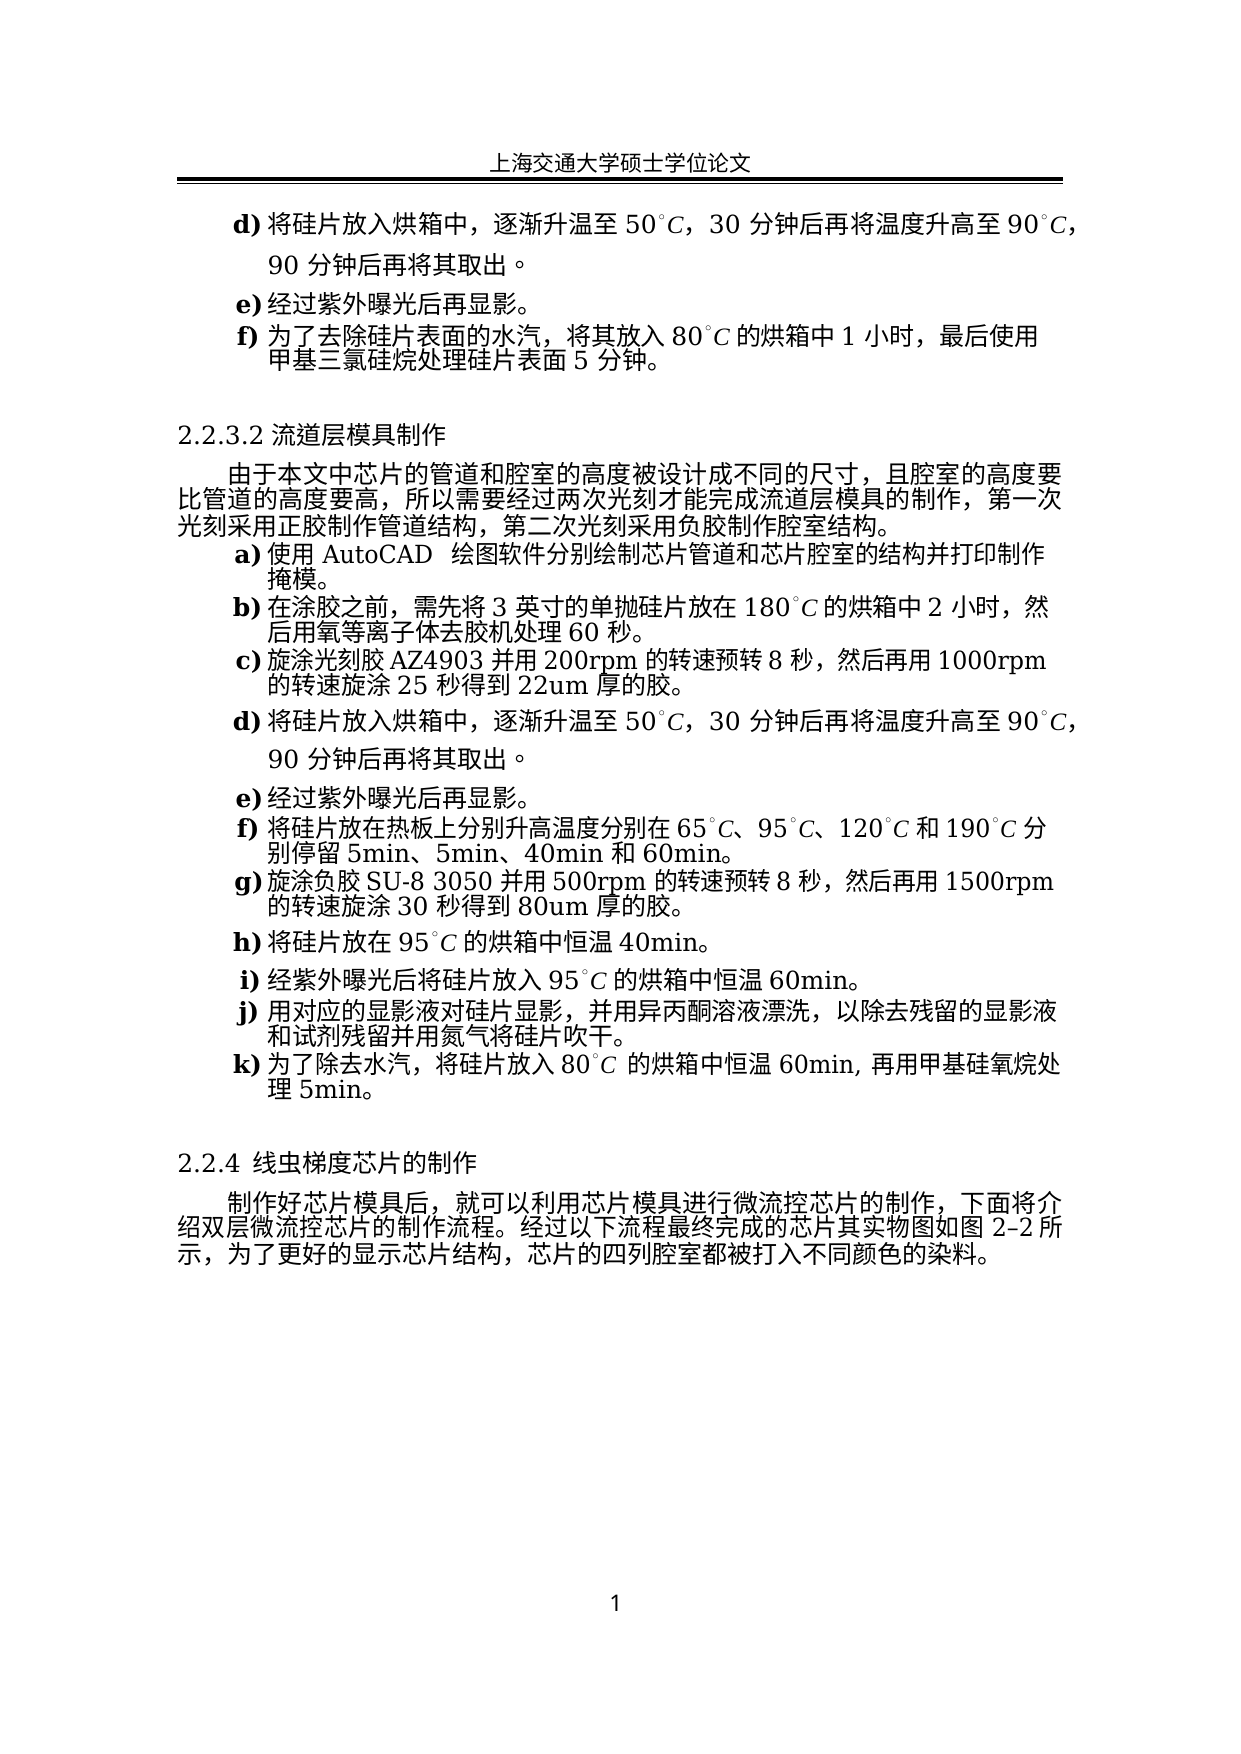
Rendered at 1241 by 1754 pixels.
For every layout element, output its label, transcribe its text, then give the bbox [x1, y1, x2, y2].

list 为了除去水汽，将硅片放入 80◦C 的烘箱中恒温 60min, 再用甲基硅氧烷处理 5min。 [233, 1052, 1063, 1106]
list 将硅片放入烘箱中，逐渐升温至 50◦C，30 分钟后再将温度升高至 90◦C， [233, 701, 1173, 737]
list 流道层模具制作 [177, 403, 1173, 454]
list 用对应的显影液对硅片显影，并用异丙酮溶液漂洗，以除去残留的显影液和试剂残留并用氮气将硅片吹干。 [238, 999, 1063, 1052]
list 经紫外曝光后将硅片放入 95◦C 的烘箱中恒温 60min。 [239, 958, 1173, 997]
list 将硅片放在 95◦C 的烘箱中恒温 40min。 [233, 922, 1173, 958]
list 使用 AutoCAD 绘图软件分别绘制芯片管道和芯片腔室的结构并打印制作掩模。 [234, 542, 1063, 595]
text 90 分钟后再将其取出。 [267, 737, 1173, 776]
text 由于本文中芯片的管道和腔室的高度被设计成不同的尺寸，且腔室的高度要比管道的高度要高，所以需要经过两次光刻才能完成流道层模具的制作，第一次光刻采用正胶制作管道结构，第二次光刻采用负胶制作腔室结构。 [177, 463, 1063, 542]
list 在涂胶之前，需先将 3 英寸的单抛硅片放在 180◦C 的烘箱中 2 小时，然后用氧等离子体去胶机处理 60 秒。 [233, 595, 1063, 648]
list 线虫梯度芯片的制作 [177, 1131, 1173, 1183]
list 经过紫外曝光后再显影。 [235, 776, 1173, 815]
list 将硅片放入烘箱中，逐渐升温至 50◦C，30 分钟后再将温度升高至 90◦C， [233, 197, 1173, 243]
text 90 分钟后再将其取出。 [267, 243, 1173, 282]
text 制作好芯片模具后，就可以利用芯片模具进行微流控芯片的制作，下面将介绍双层微流控芯片的制作流程。经过以下流程最终完成的芯片其实物图如图2–2所 示，为了更好的显示芯片结构，芯片的四列腔室都被打入不同颜色的染料。 [177, 1191, 1063, 1271]
list 将硅片放在热板上分别升高温度分别在 65◦C、95◦C、120◦C 和 190◦C 分别停留 5min、5min、40min 和 60min。 [237, 816, 1063, 869]
list 经过紫外曝光后再显影。 [235, 282, 1173, 321]
list 旋涂负胶 SU-8 3050 并用 500rpm 的转速预转 8 秒，然后再用 1500rpm 的转速旋涂 30 秒得到 80um 厚的胶。 [234, 869, 1063, 922]
list 旋涂光刻胶 AZ4903 并用 200rpm 的转速预转 8 秒，然后再用 1000rpm 的转速旋涂 25 秒得到 22um 厚的胶。 [235, 648, 1063, 701]
list 为了去除硅片表面的水汽，将其放入 80◦C 的烘箱中 1 小时，最后使用甲基三氯硅烷处理硅片表面 5 分钟。 [237, 324, 1063, 377]
